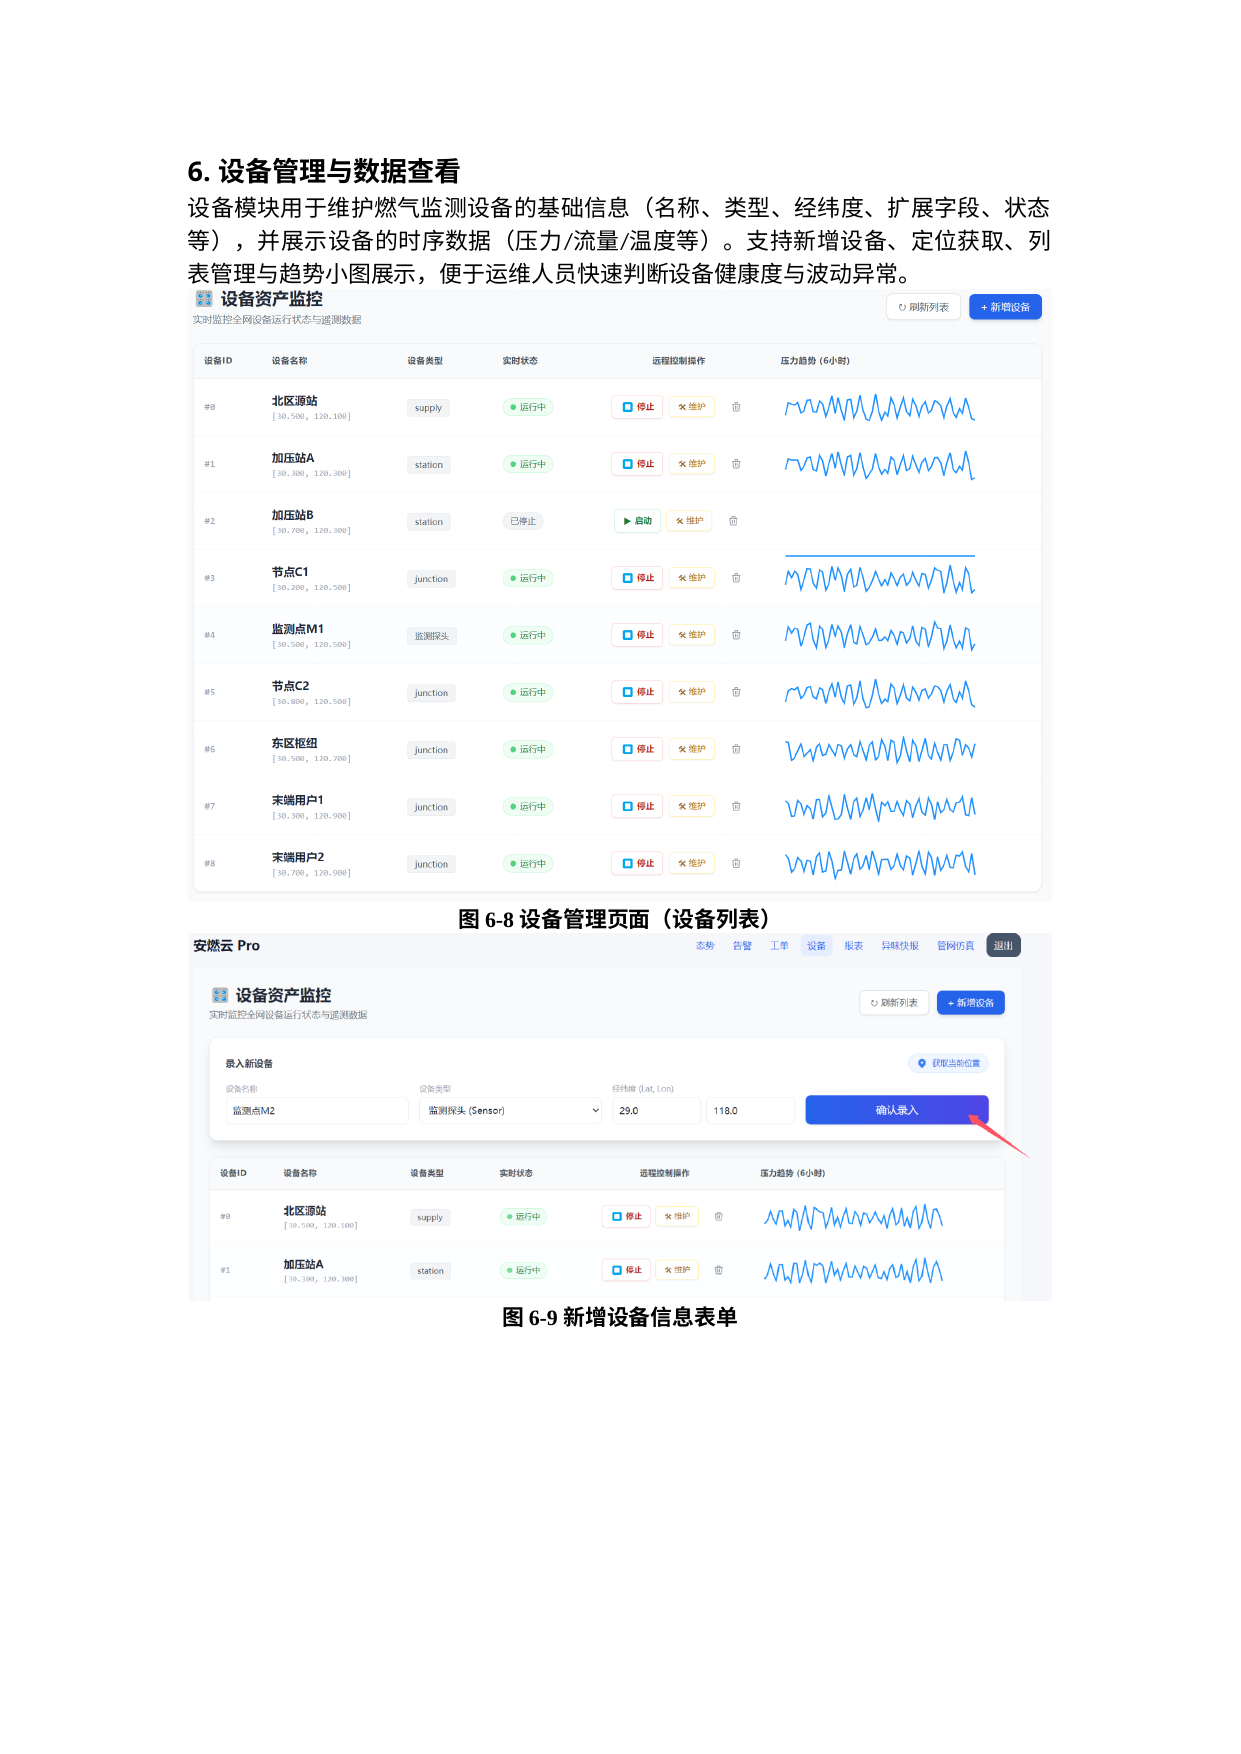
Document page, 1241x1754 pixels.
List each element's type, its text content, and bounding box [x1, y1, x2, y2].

text 图6-8 设备管理页面（设备列表） [187, 902, 1053, 934]
text 图6-9 新增设备信息表单 [187, 1300, 1053, 1332]
subtitle 6. 设备管理与数据查看 [187, 150, 1053, 189]
picture [187, 289, 1053, 902]
text 设备模块用于维护燃气监测设备的基础信息（名称、类型、经纬度、扩展字段、状态等），并展示设备的时序数据（压力/流量/温度等）。支持新增设备、定位获取、列表管理与趋势小图展示，便于运维人员快速判断设备健康度与波动异常。 [187, 189, 1053, 289]
picture [188, 933, 1052, 1301]
